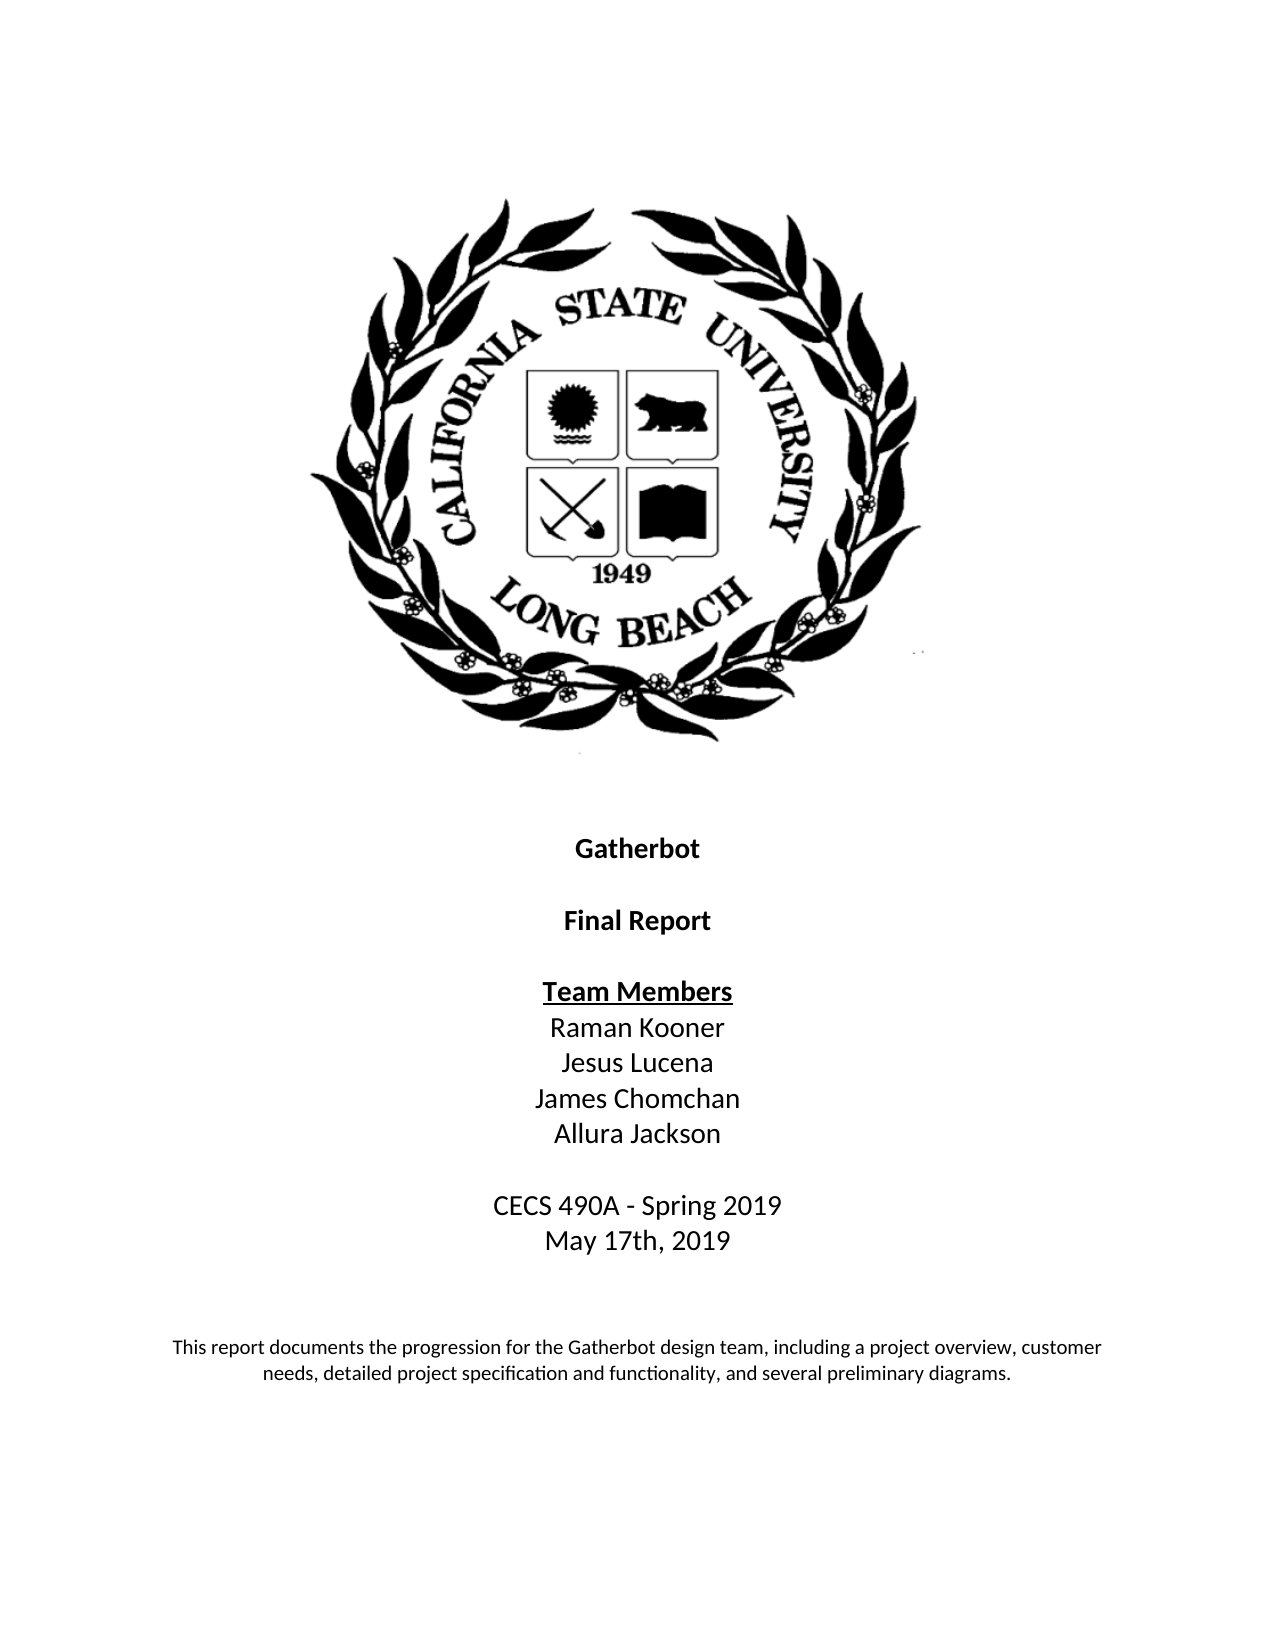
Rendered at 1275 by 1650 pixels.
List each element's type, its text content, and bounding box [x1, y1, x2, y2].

text Raman Kooner [150, 1009, 1125, 1044]
text Final Report [150, 902, 1125, 937]
text This report documents the progression for the Gatherbot design team, including a project overview, customer needs, detailed project specification and functionality, and several preliminary diagrams. [150, 1334, 1125, 1385]
text Team Members [150, 973, 1125, 1009]
text James Chomchan [150, 1080, 1125, 1116]
text Allura Jackson [150, 1116, 1125, 1151]
picture [282, 180, 993, 761]
text CECS 490A - Spring 2019 [150, 1187, 1125, 1222]
text May 17th, 2019 [150, 1222, 1125, 1258]
text Gatherbot [150, 831, 1125, 866]
text Jesus Lucena [150, 1044, 1125, 1080]
